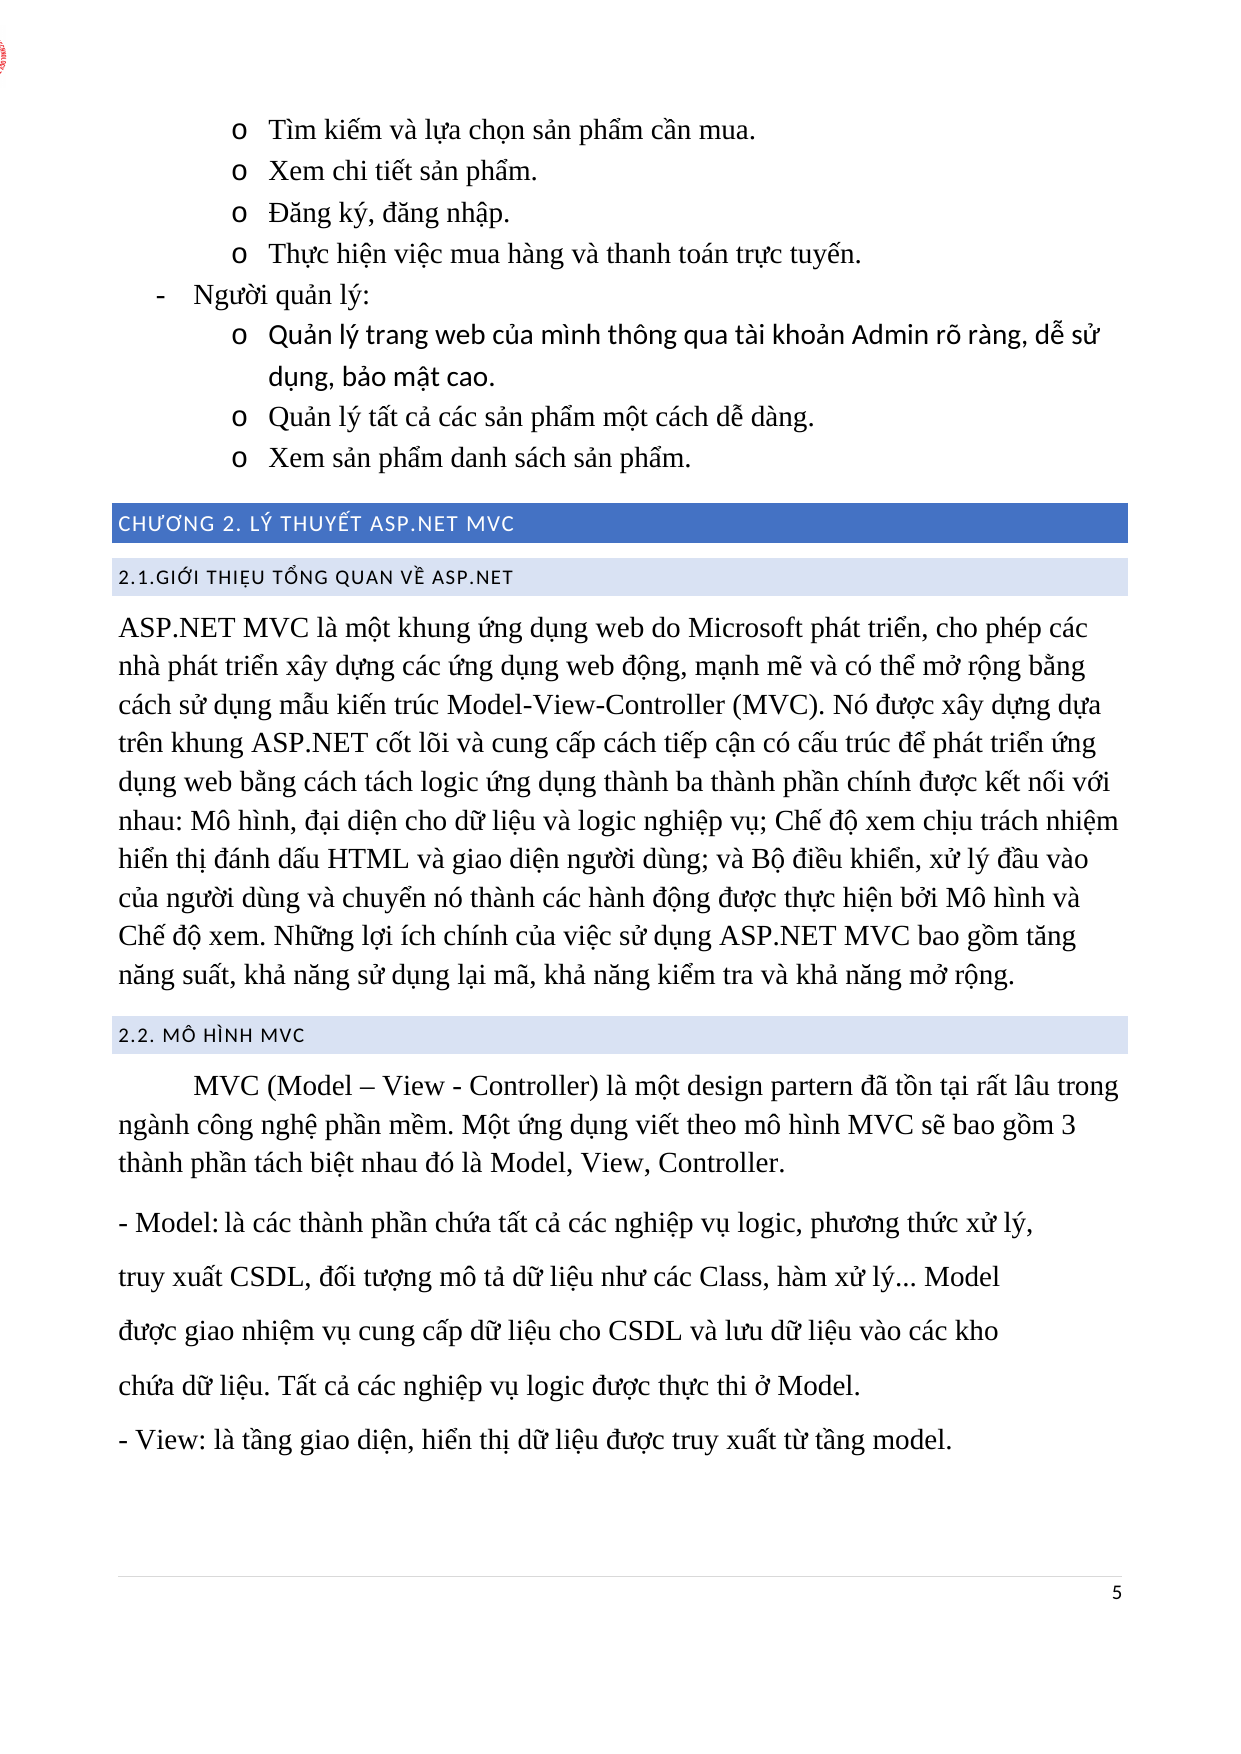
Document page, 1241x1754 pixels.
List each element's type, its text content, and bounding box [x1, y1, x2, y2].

list Thực hiện việc mua hàng và thanh toán trực tuyến. [231, 236, 1122, 272]
list Xem sản phẩm danh sách sản phẩm. [231, 441, 1122, 477]
subtitle 2.1.Giới thiệu tổng quan về ASP.NET [118, 564, 1122, 589]
list Quản lý tất cả các sản phẩm một cách dễ dàng. [231, 399, 1122, 435]
list Quản lý trang web của mình thông qua tài khoản Admin rõ ràng, dễ sử dụng, bảo mật cao. [231, 316, 1122, 394]
subtitle 2.2. Mô hình MVC [118, 1023, 1122, 1048]
list Tìm kiếm và lựa chọn sản phẩm cần mua. [231, 112, 1122, 148]
text chứa dữ liệu. Tất cả các nghiệp vụ logic được thực thi ở Model. [118, 1368, 1122, 1401]
text truy xuất CSDL, đối tượng mô tả dữ liệu như các Class, hàm xử lý... Model [118, 1259, 1122, 1293]
subtitle Chương 2. LÝ THUYẾT ASP.NET MVC [118, 509, 1122, 537]
list Xem chi tiết sản phẩm. [231, 153, 1122, 189]
text - View: là tầng giao diện, hiển thị dữ liệu được truy xuất từ tầng model. [118, 1422, 1122, 1456]
list Người quản lý: [156, 277, 1122, 311]
text MVC (Model – View - Controller) là một design partern đã tồn tại rất lâu trong ngành công nghệ phần mềm. Một ứng dụng viết theo mô hình MVC sẽ bao gồm 3 thành phần tách biệt nhau đó là Model, View, Controller. [118, 1068, 1122, 1179]
text - Model: là các thành phần chứa tất cả các nghiệp vụ logic, phương thức xử lý, [118, 1205, 1122, 1238]
picture [0, 25, 7, 88]
list Đăng ký, đăng nhập. [231, 195, 1122, 231]
text ASP.NET MVC là một khung ứng dụng web do Microsoft phát triển, cho phép các nhà phát triển xây dựng các ứng dụng web động, mạnh mẽ và có thể mở rộng bằng cách sử dụng mẫu kiến trúc Model-View-Controller (MVC). Nó được xây dựng dựa trên khung ASP.NET cốt lõi và cung cấp cách tiếp cận có cấu trúc để phát triển ứng dụng web bằng cách tách logic ứng dụng thành ba thành phần chính được kết nối với nhau: Mô hình, đại diện cho dữ liệu và logic nghiệp vụ; Chế độ xem chịu trách nhiệm hiển thị đánh dấu HTML và giao diện người dùng; và Bộ điều khiển, xử lý đầu vào của người dùng và chuyển nó thành các hành động được thực hiện bởi Mô hình và Chế độ xem. Những lợi ích chính của việc sử dụng ASP.NET MVC bao gồm tăng năng suất, khả năng sử dụng lại mã, khả năng kiểm tra và khả năng mở rộng. [118, 610, 1122, 990]
text được giao nhiệm vụ cung cấp dữ liệu cho CSDL và lưu dữ liệu vào các kho [118, 1313, 1122, 1347]
